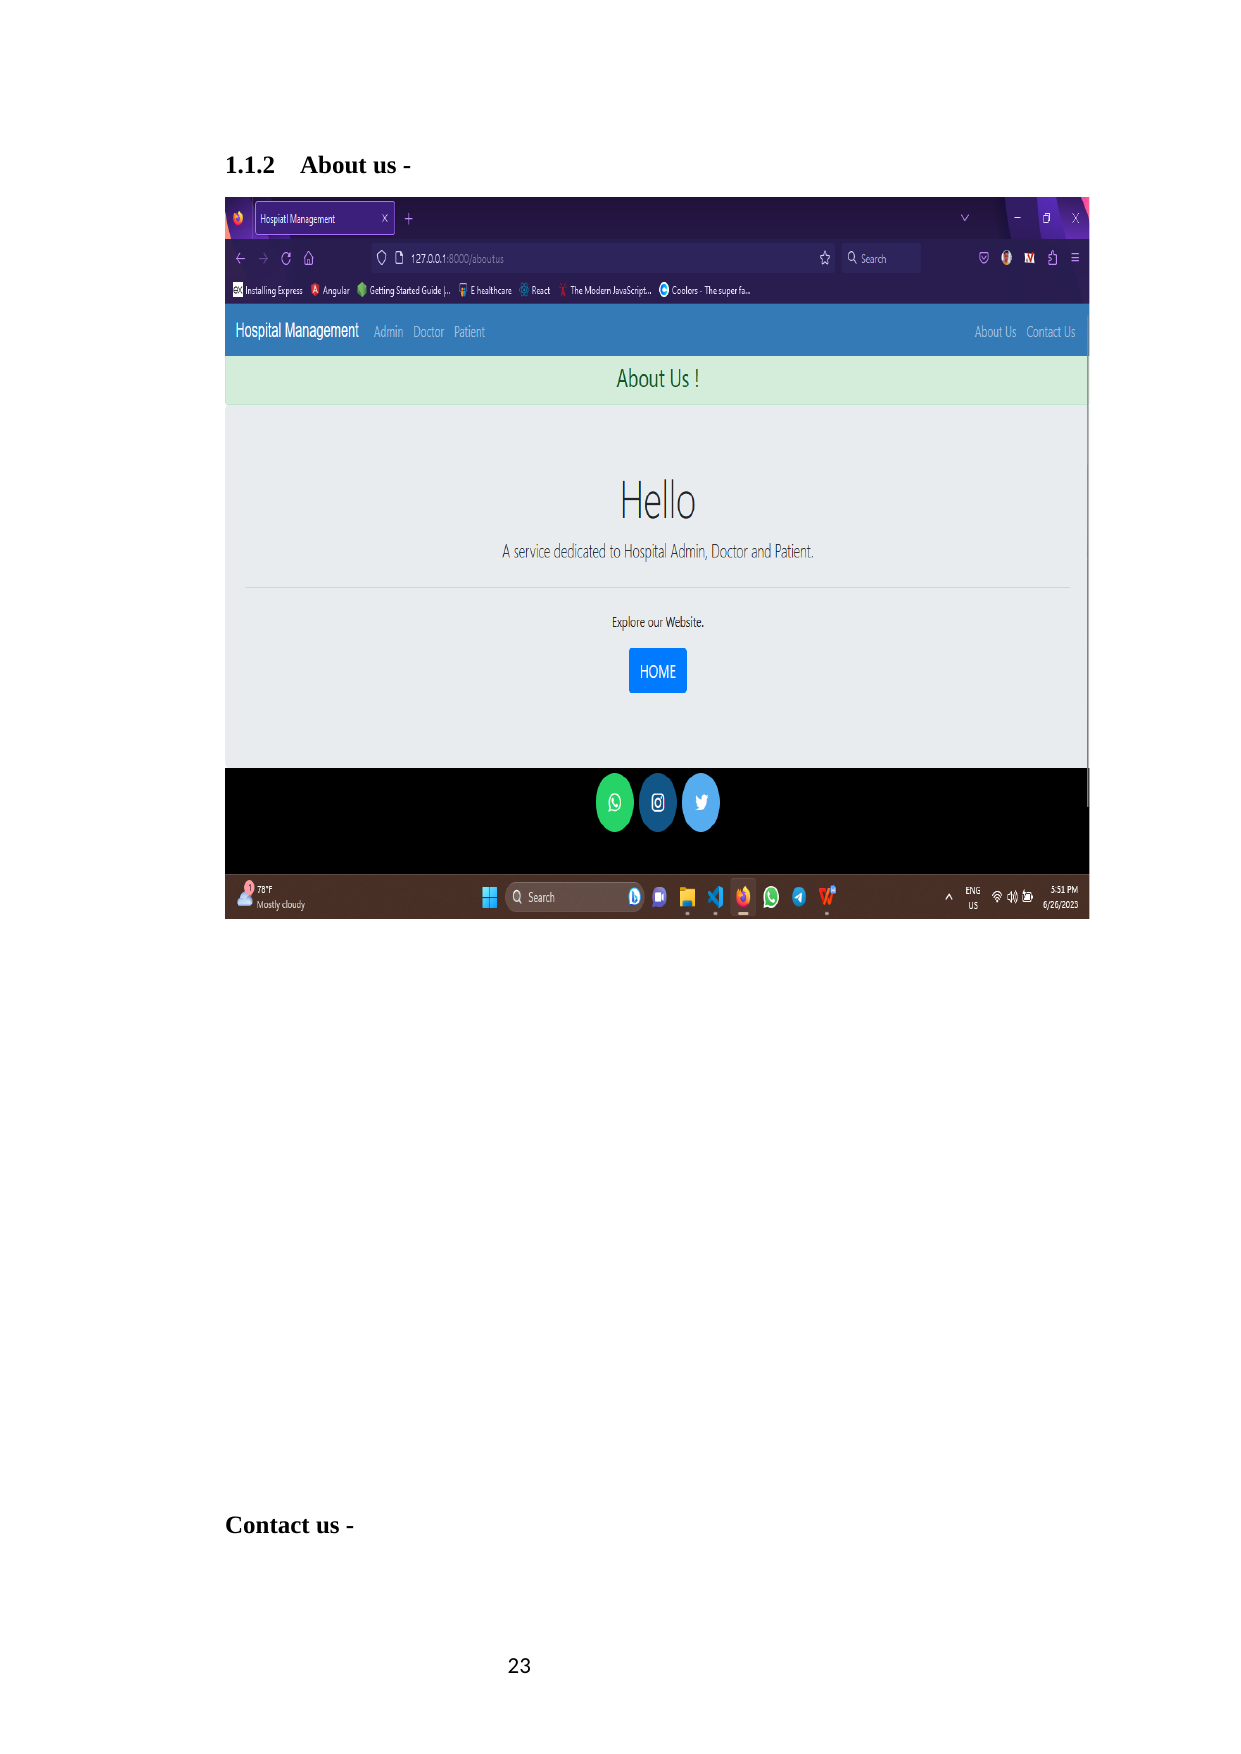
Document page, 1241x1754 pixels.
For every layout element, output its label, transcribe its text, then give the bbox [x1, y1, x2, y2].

text Contact us - [225, 1510, 1090, 1539]
picture [225, 197, 1090, 919]
list About us - [225, 150, 1090, 179]
